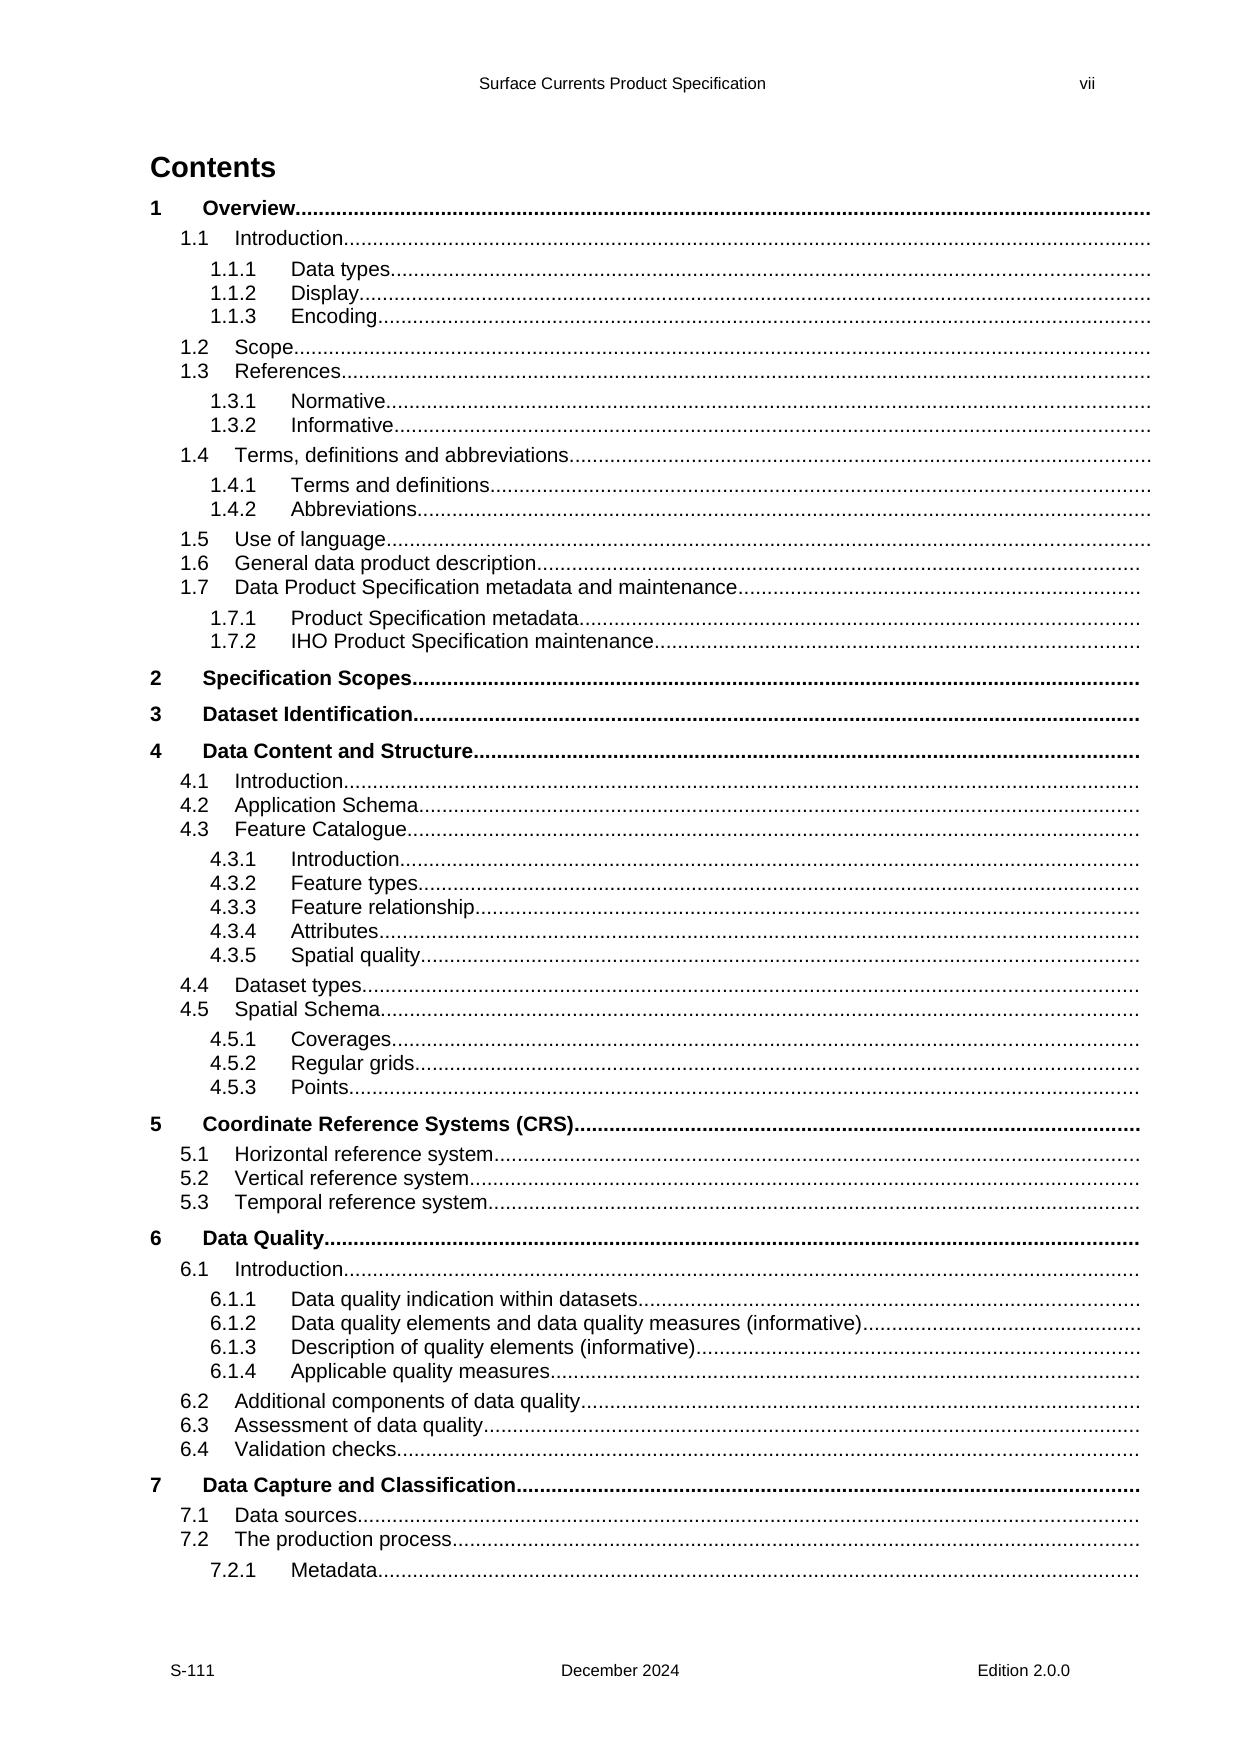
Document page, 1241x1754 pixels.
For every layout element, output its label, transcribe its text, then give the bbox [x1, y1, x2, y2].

text 6.1.4 Applicable quality measures 22 [210, 1358, 1038, 1382]
text 3 Dataset Identification 11 [150, 702, 1038, 726]
text 4.1 Introduction 13 [180, 769, 1038, 793]
text 2 Specification Scopes 11 [150, 666, 1038, 690]
text 4 Data Content and Structure 13 [150, 739, 1038, 763]
text 1.3 References 2 [180, 358, 1038, 382]
text 1.4 Terms, definitions and abbreviations 4 [180, 443, 1038, 467]
text 7.2 The production process 28 [180, 1527, 1038, 1551]
text 7.2.1 Metadata 28 [210, 1557, 1038, 1581]
text 6.4 Validation checks 27 [180, 1437, 1038, 1461]
text 4.5.2 Regular grids 16 [210, 1051, 1038, 1075]
text 5.2 Vertical reference system 19 [180, 1166, 1038, 1190]
text 6.1.3 Description of quality elements (informative) 21 [210, 1334, 1038, 1358]
text 5.3 Temporal reference system 20 [180, 1190, 1038, 1214]
text 7 Data Capture and Classification 27 [150, 1473, 1038, 1497]
text 1.4.1 Terms and definitions 4 [210, 473, 1038, 497]
text 4.4 Dataset types 15 [180, 973, 1038, 997]
text 6.1.1 Data quality indication within datasets 20 [210, 1287, 1038, 1311]
text 1.1.2 Display 1 [210, 280, 1038, 304]
text 4.3.3 Feature relationship 14 [210, 895, 1038, 919]
text 4.3.2 Feature types 14 [210, 871, 1038, 895]
text 1.3.1 Normative 2 [210, 389, 1038, 413]
text 6.2 Additional components of data quality 26 [180, 1389, 1038, 1413]
text 5.1 Horizontal reference system 18 [180, 1142, 1038, 1166]
text 4.3 Feature Catalogue 13 [180, 817, 1038, 841]
text 6.3 Assessment of data quality 26 [180, 1413, 1038, 1437]
text 4.2 Application Schema 13 [180, 793, 1038, 817]
text 1.6 General data product description 10 [180, 551, 1038, 575]
text 1 Overview 1 [150, 196, 1038, 220]
text 7.1 Data sources 27 [180, 1503, 1038, 1527]
text 6.1.2 Data quality elements and data quality measures (informative) 20 [210, 1311, 1038, 1334]
text 1.7.2 IHO Product Specification maintenance 11 [210, 629, 1038, 653]
text 1.7.1 Product Specification metadata 10 [210, 605, 1038, 629]
text 4.3.1 Introduction 13 [210, 847, 1038, 871]
text 6 Data Quality 20 [150, 1226, 1038, 1250]
text 1.1.1 Data types 1 [210, 256, 1038, 280]
text 4.5.1 Coverages 15 [210, 1027, 1038, 1051]
text 4.3.4 Attributes 14 [210, 919, 1038, 943]
text 5 Coordinate Reference Systems (CRS) 18 [150, 1112, 1038, 1136]
text 1.1 Introduction 1 [180, 226, 1038, 250]
text 1.3.2 Informative 2 [210, 413, 1038, 437]
text 4.5 Spatial Schema 15 [180, 997, 1038, 1021]
text 6.1 Introduction 20 [180, 1256, 1038, 1280]
text 1.5 Use of language 9 [180, 527, 1038, 551]
text 1.7 Data Product Specification metadata and maintenance 10 [180, 575, 1038, 599]
text 1.4.2 Abbreviations 9 [210, 497, 1038, 521]
text 4.3.5 Spatial quality 14 [210, 943, 1038, 967]
text Contents Page [150, 150, 1090, 183]
text 1.1.3 Encoding 1 [210, 304, 1038, 328]
text 4.5.3 Points 17 [210, 1075, 1038, 1099]
text 1.2 Scope 1 [180, 334, 1038, 358]
